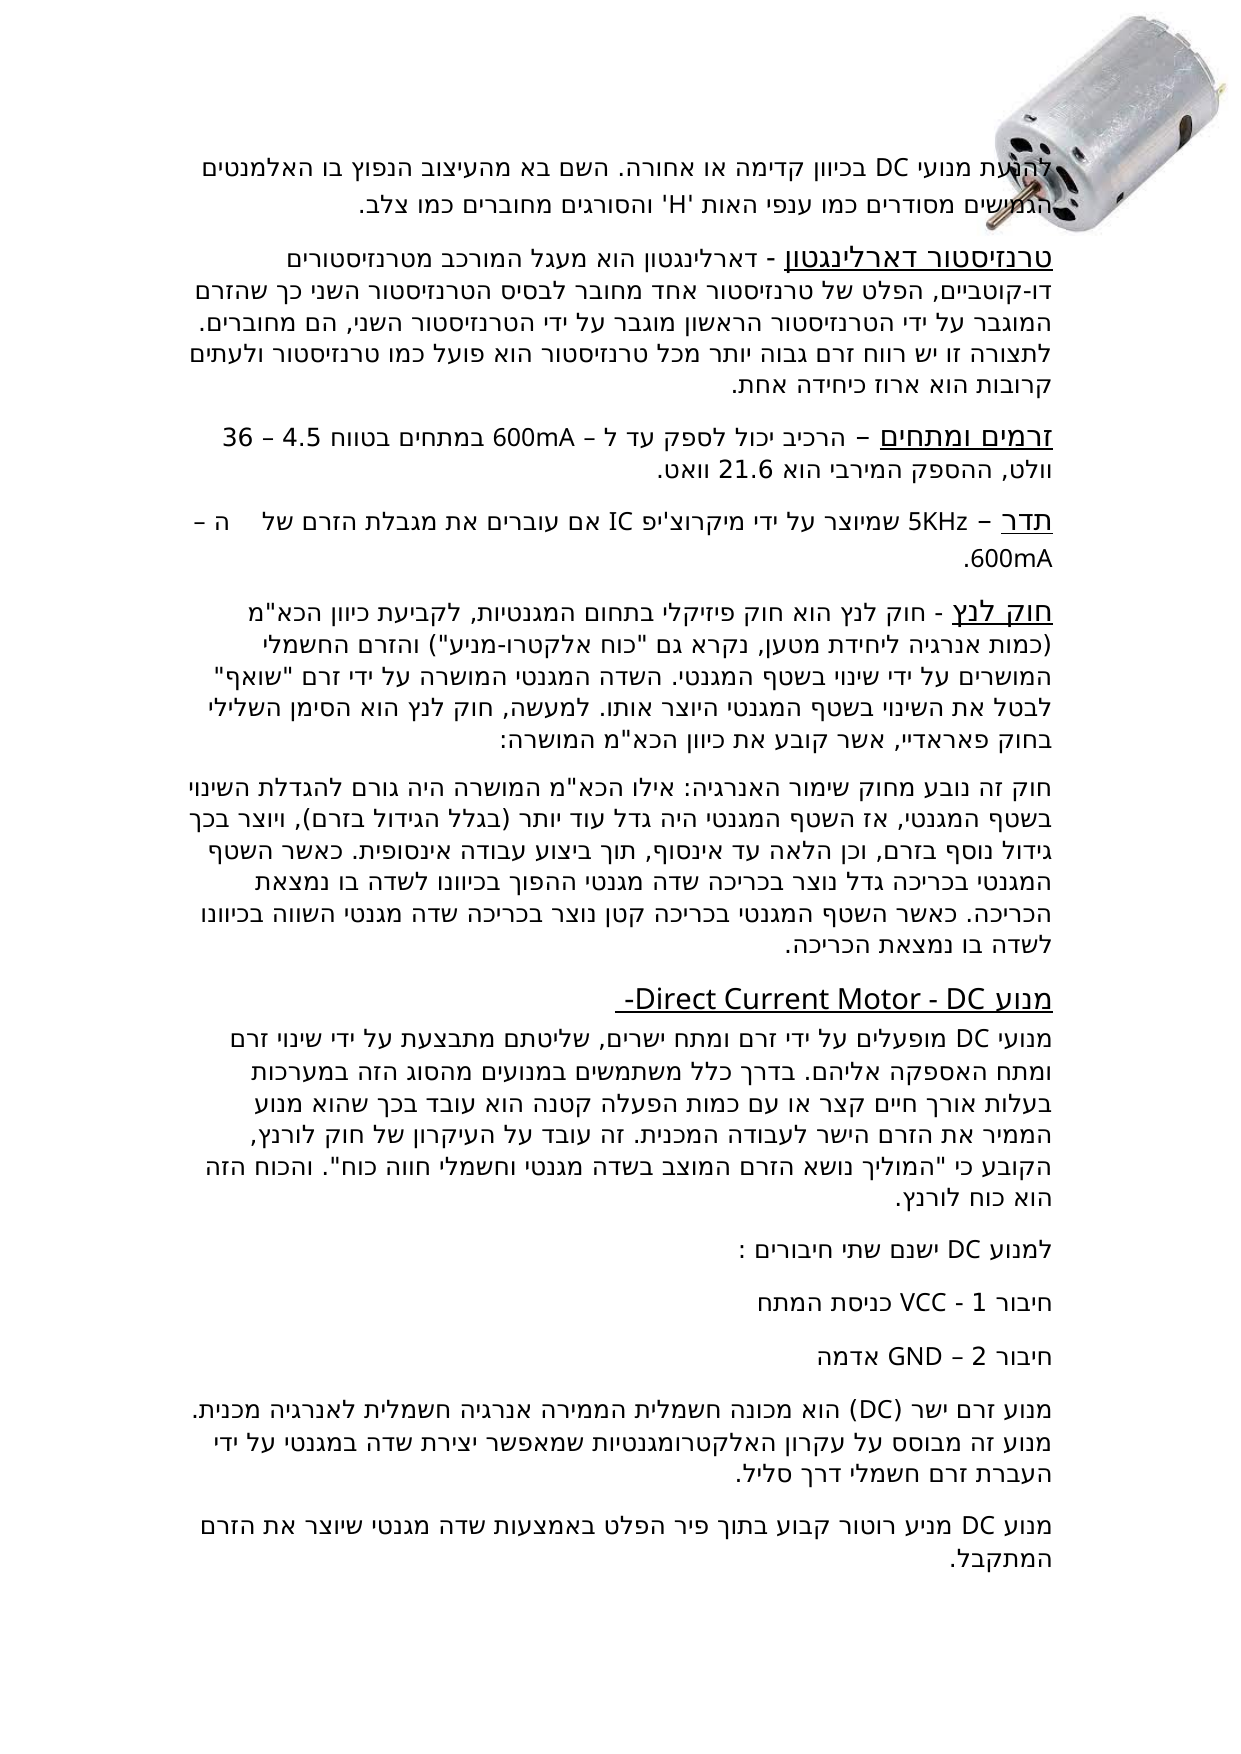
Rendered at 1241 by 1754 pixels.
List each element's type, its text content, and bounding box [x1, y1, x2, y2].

text תדר – 5KHz שמיוצר על ידי מיקרוצ'יפ IC אם עוברים את מגבלת הזרם של ה – 600mA. [187, 504, 1053, 575]
picture [976, 3, 1235, 247]
text חיבור 1 - VCC כניסת המתח [187, 1285, 1053, 1319]
text מנועי DC מופעלים על ידי זרם ומתח ישרים, שליטתם מתבצעת על ידי שינוי זרם ומתח האספקה אליהם. בדרך כלל משתמשים במנועים מהסוג הזה במערכות בעלות אורך חיים קצר או עם כמות הפעלה קטנה הוא עובד בכך שהוא מנוע הממיר את הזרם הישר לעבודה המכנית. זה עובד על העיקרון של חוק לורנץ, הקובע כי "המוליך נושא הזרם המוצב בשדה מגנטי וחשמלי חווה כוח". והכוח הזה הוא כוח לורנץ. [187, 1021, 1053, 1212]
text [187, 150, 1053, 220]
text זרמים ומתחים – הרכיב יכול לספק עד ל – 600mA במתחים בטווח 4.5 – 36 וולט, ההספק המירבי הוא 21.6 וואט. [187, 419, 1053, 485]
subtitle מנוע Direct Current Motor - DC- [187, 978, 1053, 1018]
text חיבור 2 – GND אדמה [187, 1338, 1053, 1372]
text מנוע זרם ישר (DC) הוא מכונה חשמלית הממירה אנרגיה חשמלית לאנרגיה מכנית. מנוע זה מבוסס על עקרון האלקטרומגנטיות שמאפשר יצירת שדה במגנטי על ידי העברת זרם חשמלי דרך סליל. [187, 1392, 1053, 1489]
text חוק לנץ - חוק לנץ הוא חוק פיזיקלי בתחום המגנטיות, לקביעת כיוון הכא"מ (כמות אנרגיה ליחידת מטען, נקרא גם "כוח אלקטרו-מניע") והזרם החשמלי המושרים על ידי שינוי בשטף המגנטי. השדה המגנטי המושרה על ידי זרם "שואף" לבטל את השינוי בשטף המגנטי היוצר אותו. למעשה, חוק לנץ הוא הסימן השלילי בחוק פאראדיי, אשר קובע את כיוון הכא"מ המושרה: [187, 594, 1053, 754]
text למנוע DC ישנם שתי חיבורים : [187, 1231, 1053, 1266]
text חוק זה נובע מחוק שימור האנרגיה: אילו הכא"מ המושרה היה גורם להגדלת השינוי בשטף המגנטי, אז השטף המגנטי היה גדל עוד יותר (בגלל הגידול בזרם), ויוצר בכך גידול נוסף בזרם, וכן הלאה עד אינסוף, תוך ביצוע עבודה אינסופית. כאשר השטף המגנטי בכריכה גדל נוצר בכריכה שדה מגנטי ההפוך בכיוונו לשדה בו נמצאת הכריכה. כאשר השטף המגנטי בכריכה קטן נוצר בכריכה שדה מגנטי השווה בכיוונו לשדה בו נמצאת הכריכה. [187, 773, 1053, 959]
text מנוע DC מניע רוטור קבוע בתוך פיר הפלט באמצעות שדה מגנטי שיוצר את הזרם המתקבל. [187, 1508, 1053, 1573]
text טרנזיסטור דארלינגטון - דארלינגטון הוא מעגל המורכב מטרנזיסטורים דו-קוטביים, הפלט של טרנזיסטור אחד מחובר לבסיס הטרנזיסטור השני כך שהזרם המוגבר על ידי הטרנזיסטור הראשון מוגבר על ידי הטרנזיסטור השני, הם מחוברים. לתצורה זו יש רווח זרם גבוה יותר מכל טרנזיסטור הוא פועל כמו טרנזיסטור ולעתים קרובות הוא ארוז כיחידה אחת. [187, 240, 1053, 400]
